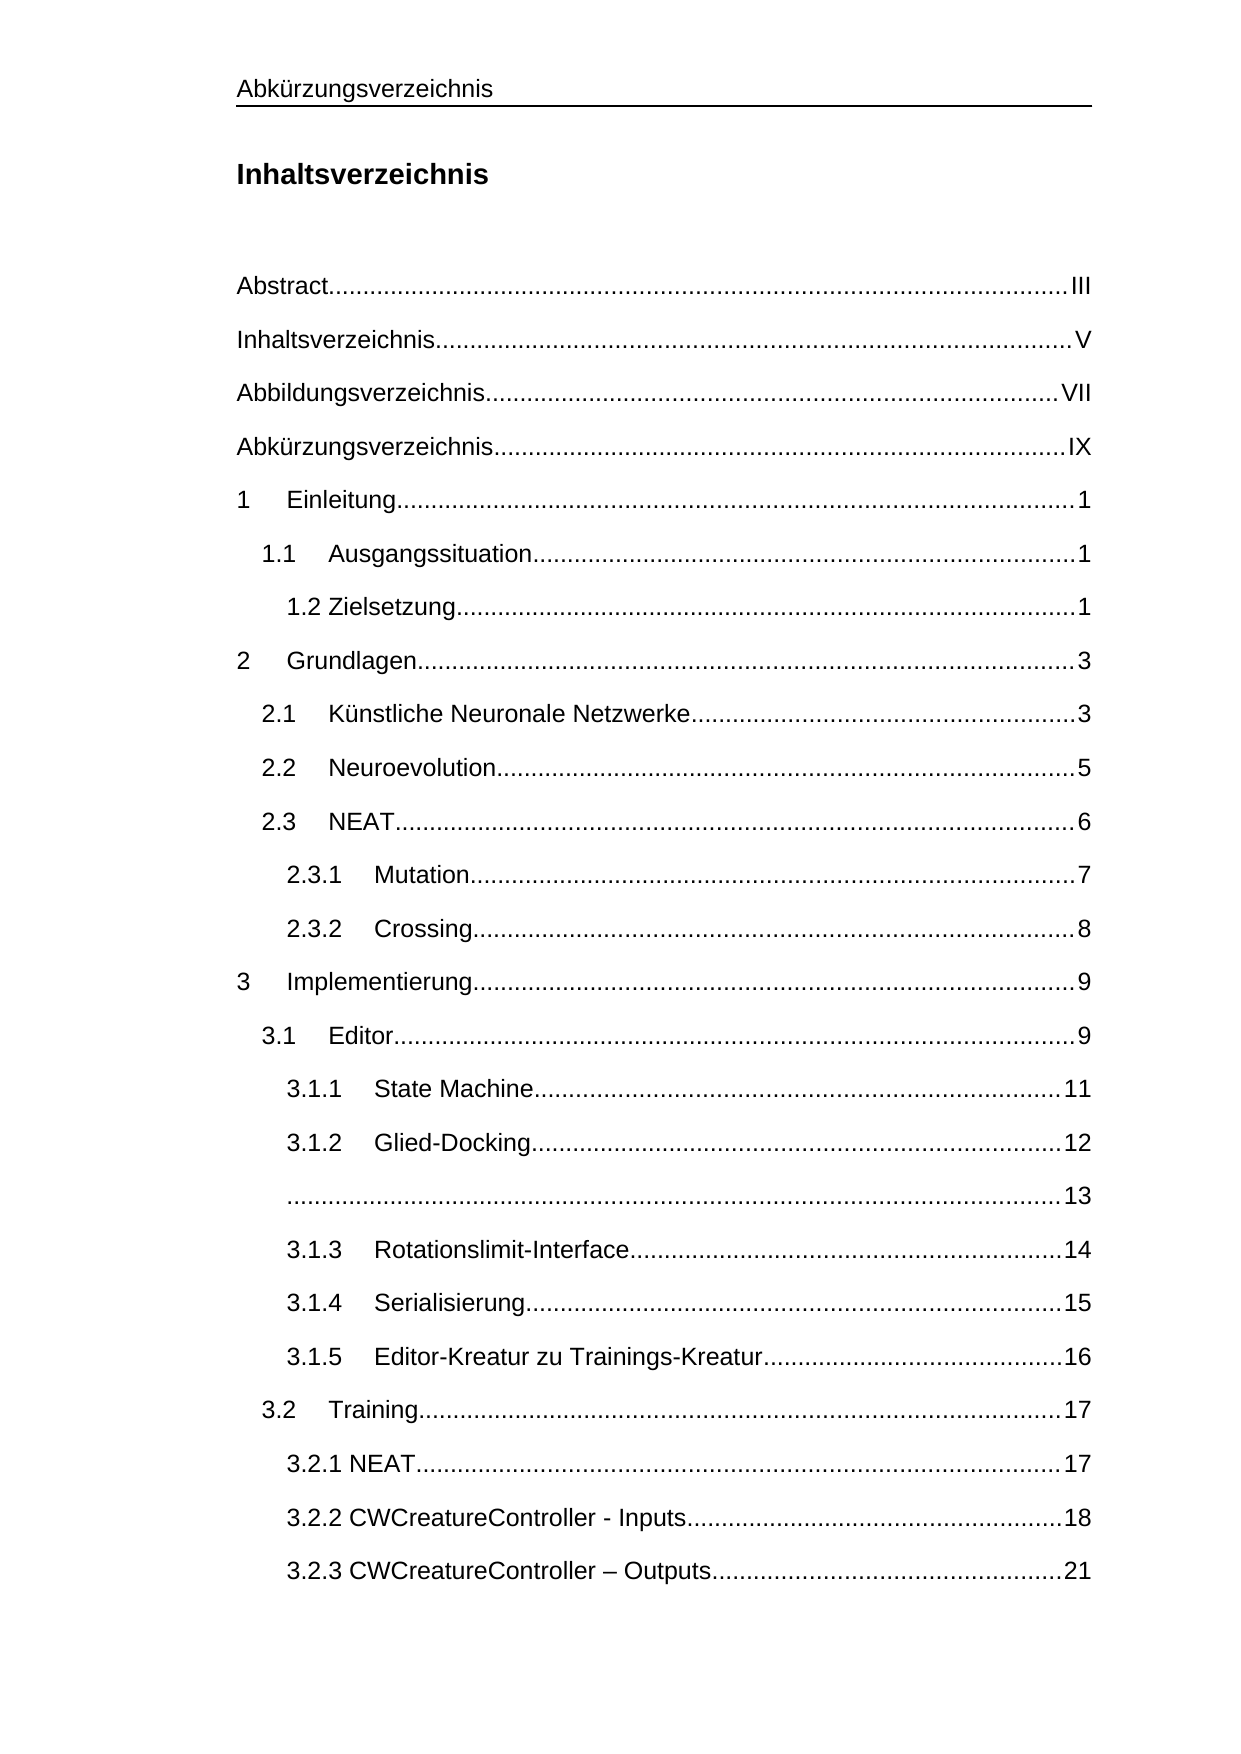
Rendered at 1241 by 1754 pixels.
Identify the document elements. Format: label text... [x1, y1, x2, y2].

text 1.2 Zielsetzung 1 [286, 592, 1092, 621]
text 2.3.1 Mutation 7 [286, 860, 1092, 889]
text Abkürzungsverzeichnis IX [236, 432, 1092, 460]
text 1.1 Ausgangssituation 1 [261, 539, 1092, 567]
subtitle Inhaltsverzeichnis [236, 157, 1092, 190]
text 3.2.2 CWCreatureController - Inputs 18 [286, 1502, 1092, 1531]
text Abbildungsverzeichnis VII [236, 378, 1092, 407]
text 3.1.3 Rotationslimit-Interface 14 [286, 1235, 1092, 1263]
text 3.2.3 CWCreatureController – Outputs 21 [286, 1556, 1092, 1585]
text 2.3 NEAT 6 [261, 806, 1092, 835]
text 3.2 Training 17 [261, 1395, 1092, 1424]
text 3 Implementierung 9 [236, 967, 1092, 996]
text 3.1 Editor 9 [261, 1021, 1092, 1049]
text 3.1.5 Editor-Kreatur zu Trainings-Kreatur 16 [286, 1342, 1092, 1371]
text 2.2 Neuroevolution 5 [261, 753, 1092, 782]
text 2.1 Künstliche Neuronale Netzwerke 3 [261, 699, 1092, 728]
text Inhaltsverzeichnis V [236, 324, 1092, 353]
text 1 Einleitung 1 [236, 485, 1092, 514]
text 3.1.2 Glied-Docking 12 [286, 1128, 1092, 1156]
text 3.1.4 Serialisierung 15 [286, 1288, 1092, 1317]
text 13 [286, 1181, 1092, 1210]
text 2.3.2 Crossing 8 [286, 913, 1092, 942]
text 3.2.1 NEAT 17 [286, 1449, 1092, 1478]
text 2 Grundlagen 3 [236, 646, 1092, 674]
text 3.1.1 State Machine 11 [286, 1074, 1092, 1103]
text Abstract III [236, 271, 1092, 300]
